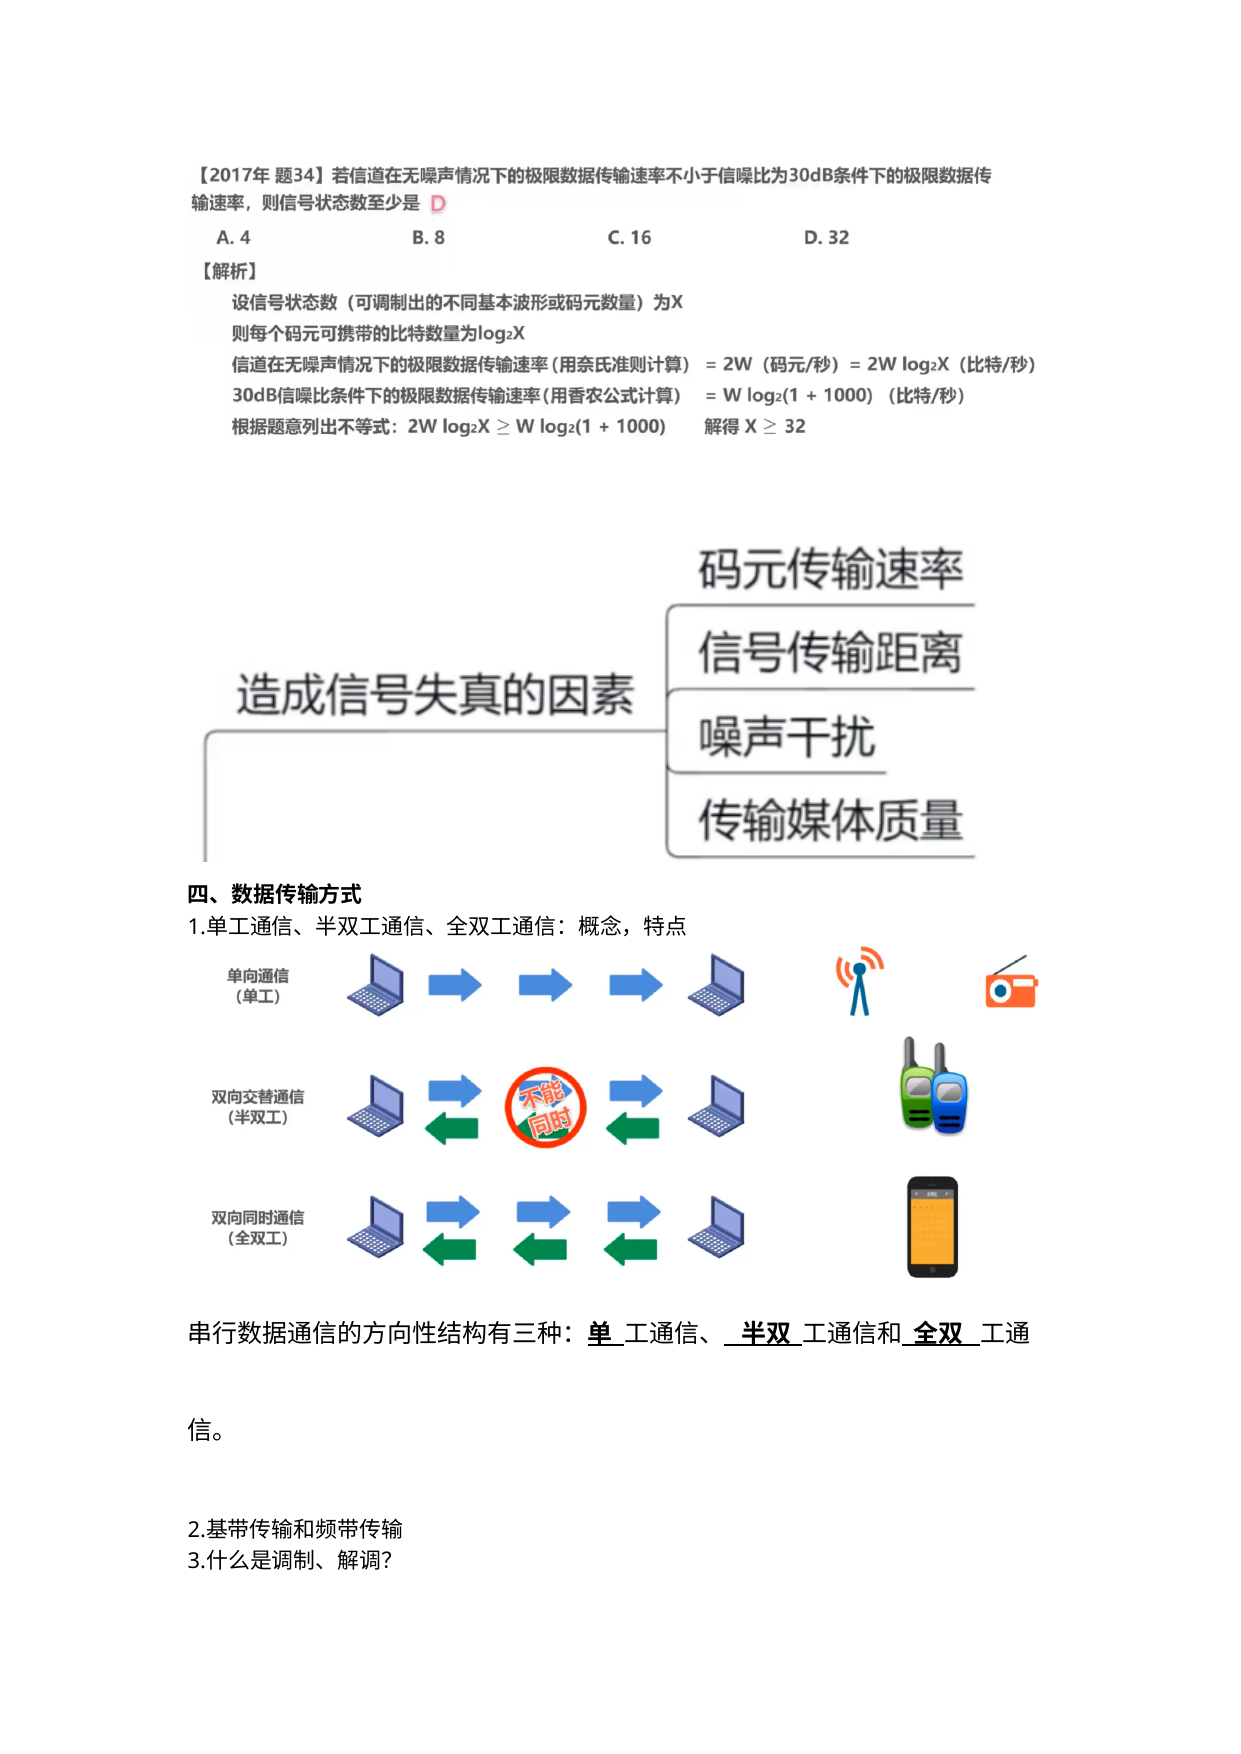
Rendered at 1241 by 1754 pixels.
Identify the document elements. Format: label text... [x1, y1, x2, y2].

text 2.基带传输和频带传输 [187, 1512, 1053, 1543]
text 四、数据传输方式 [187, 877, 1053, 909]
text 串行数据通信的方向性结构有三种：单 工通信、 半双 工通信和 全双 工通信。 [187, 1299, 1053, 1461]
text 3.什么是调制、解调？ [187, 1543, 1053, 1575]
picture [187, 162, 1053, 437]
text 1.单工通信、半双工通信、全双工通信：概念，特点 [187, 909, 1053, 941]
picture [187, 941, 1053, 1279]
picture [187, 487, 1053, 862]
